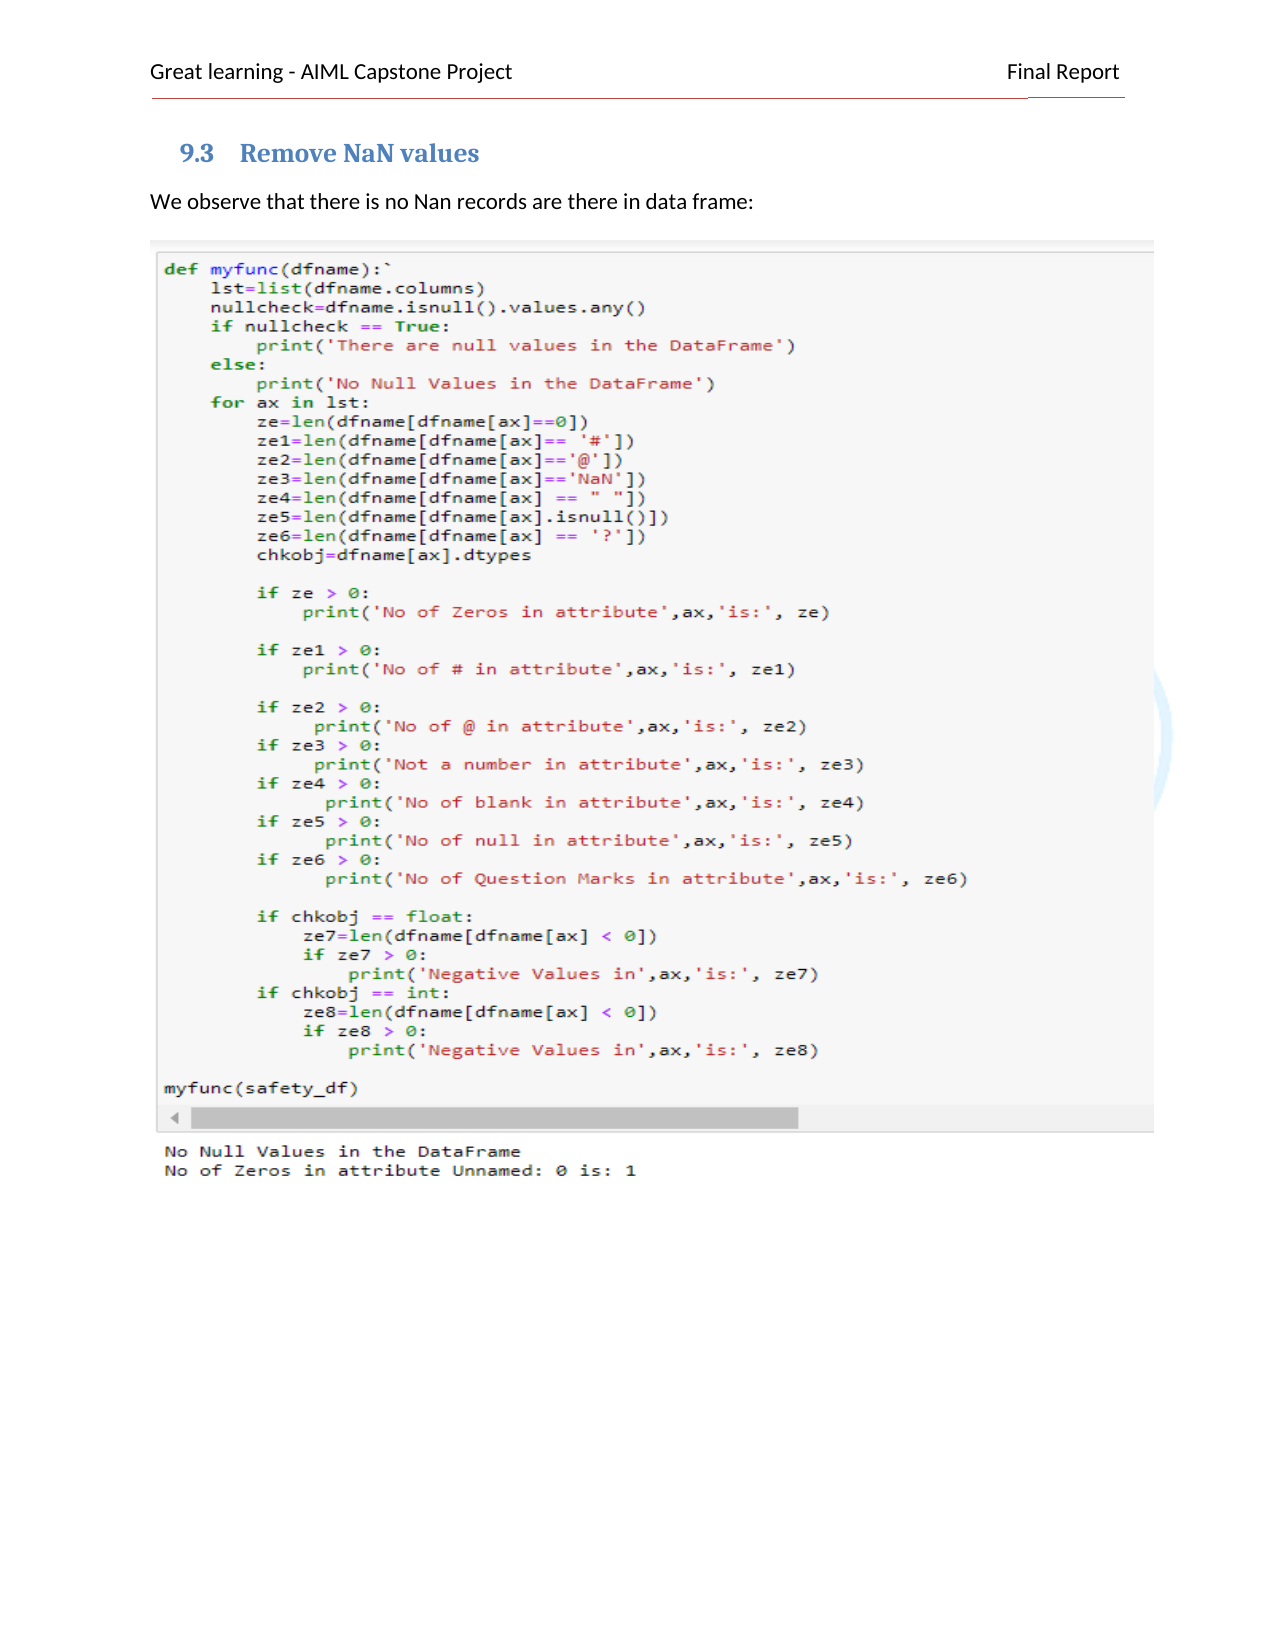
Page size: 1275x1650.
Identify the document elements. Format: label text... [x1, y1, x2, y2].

picture [150, 239, 1154, 1195]
text We observe that there is no Nan records are there in data frame: [150, 187, 1125, 215]
subtitle Remove NaN values [179, 138, 1125, 170]
